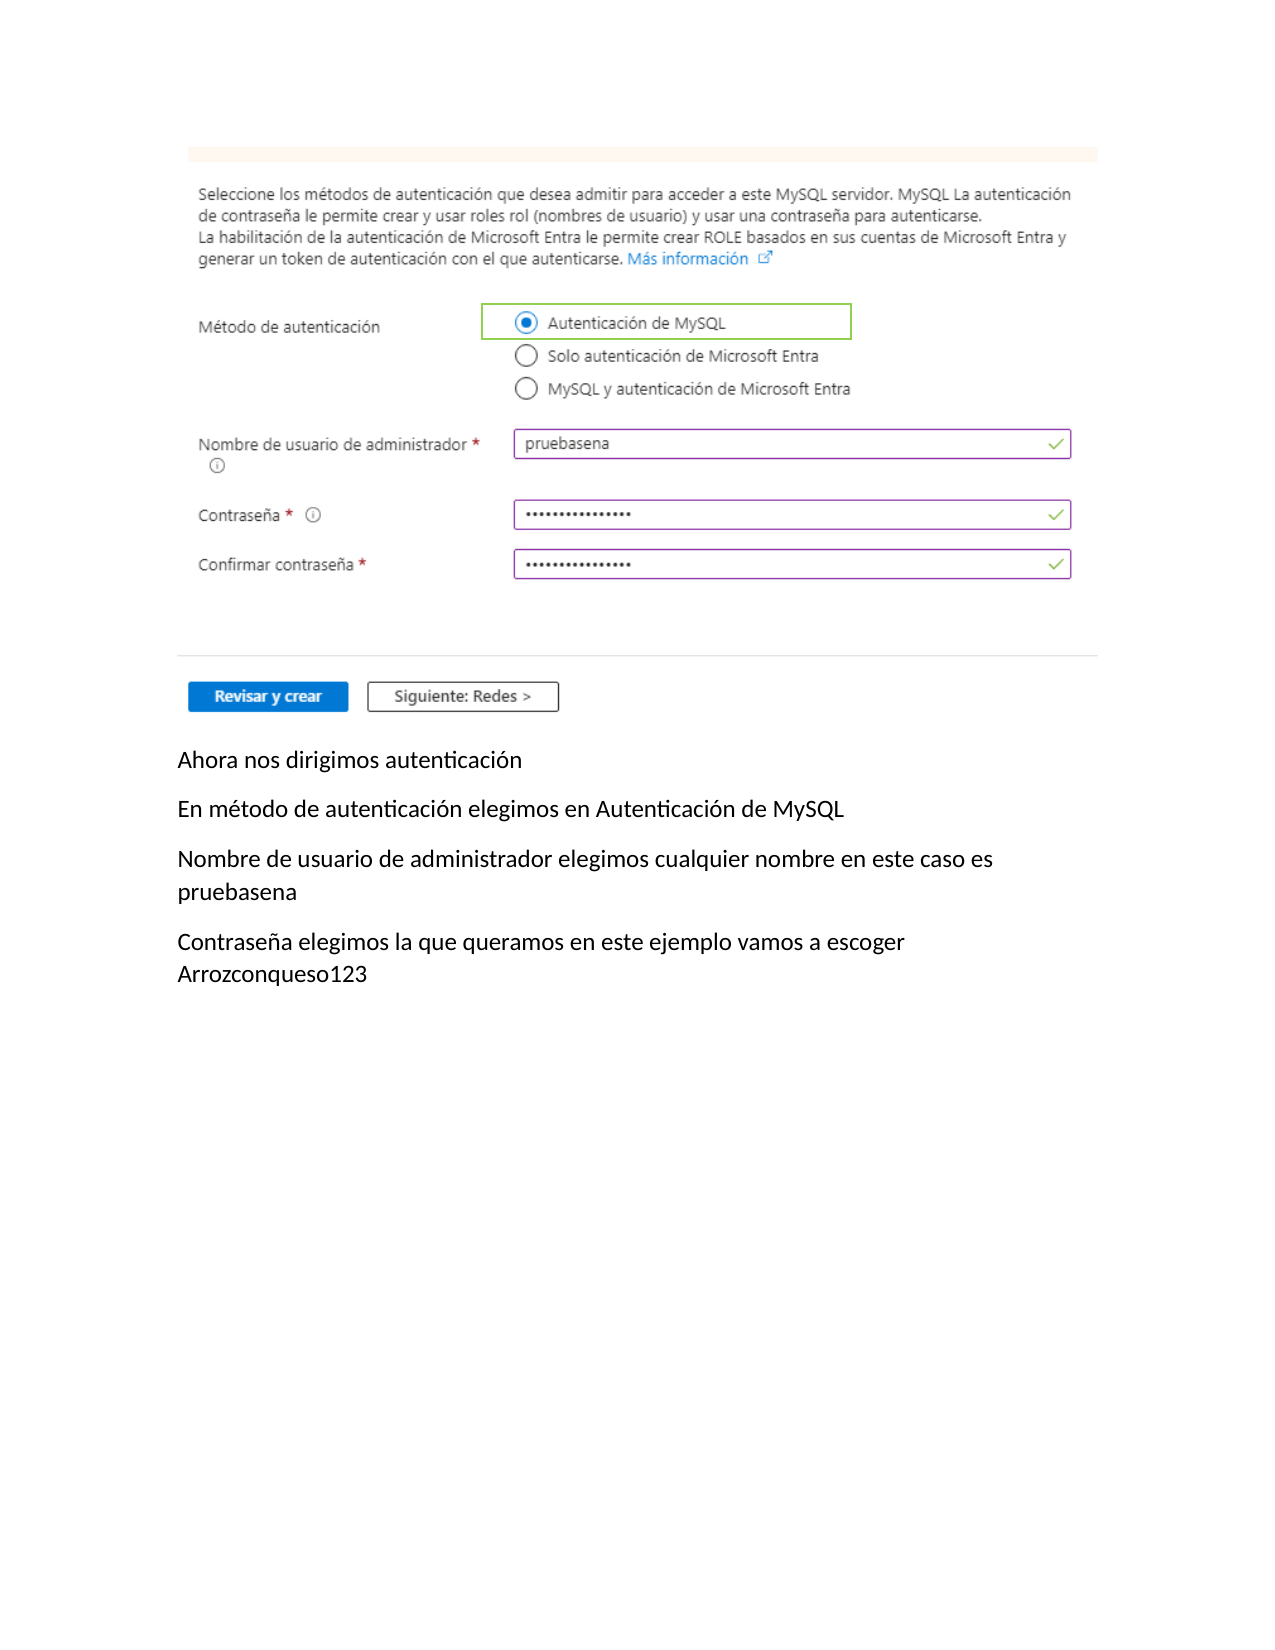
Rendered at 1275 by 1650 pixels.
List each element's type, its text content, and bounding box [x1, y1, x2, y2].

text En método de autenticación elegimos en Autenticación de MySQL [177, 793, 1098, 824]
text Nombre de usuario de administrador elegimos cualquier nombre en este caso es pruebasena [177, 843, 1098, 907]
picture [177, 147, 1098, 726]
text Ahora nos dirigimos autenticación [177, 744, 1098, 774]
text Contraseña elegimos la que queramos en este ejemplo vamos a escoger Arrozconqueso123 [177, 926, 1098, 989]
